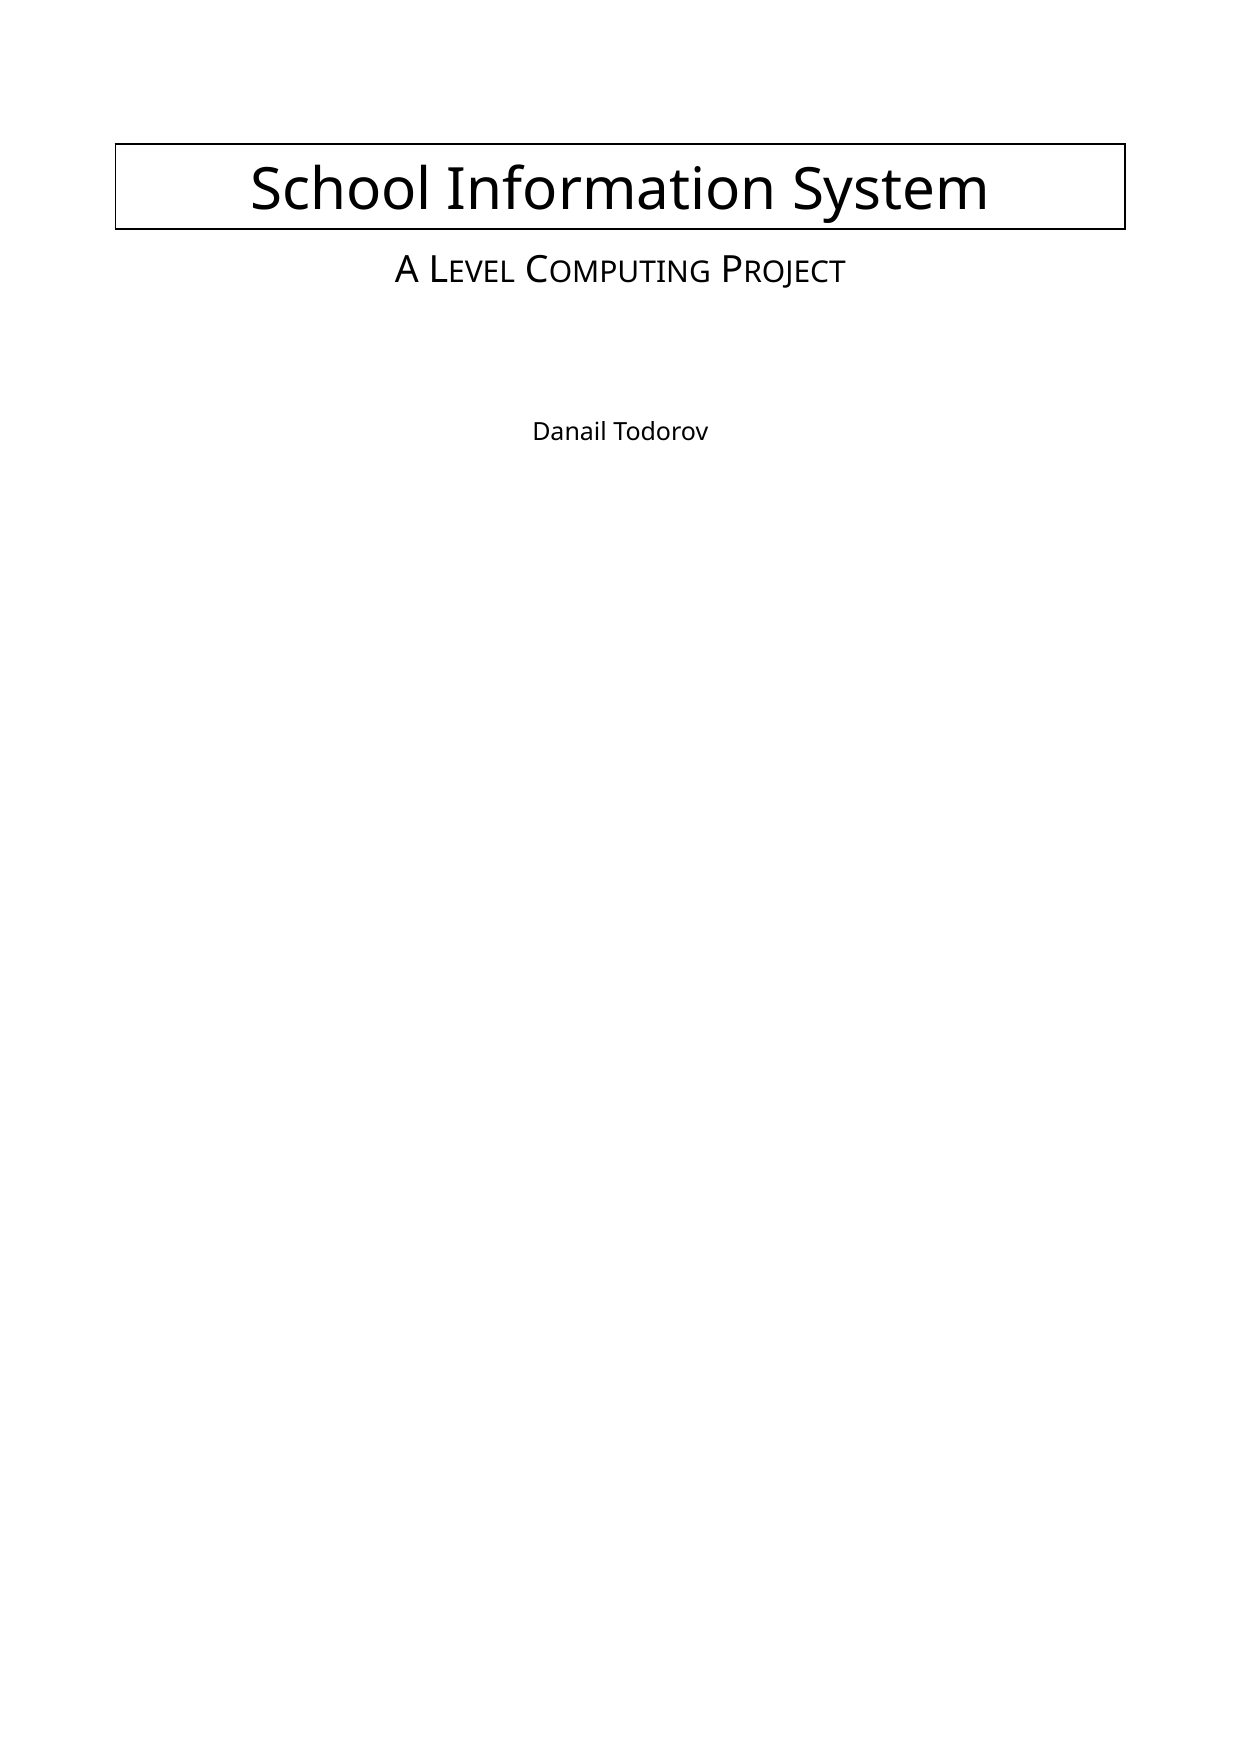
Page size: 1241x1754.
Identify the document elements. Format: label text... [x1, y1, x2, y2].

subtitle A Level Computing Project [118, 242, 1122, 293]
title School Information System [116, 145, 1124, 228]
text Danail Todorov [118, 413, 1122, 447]
